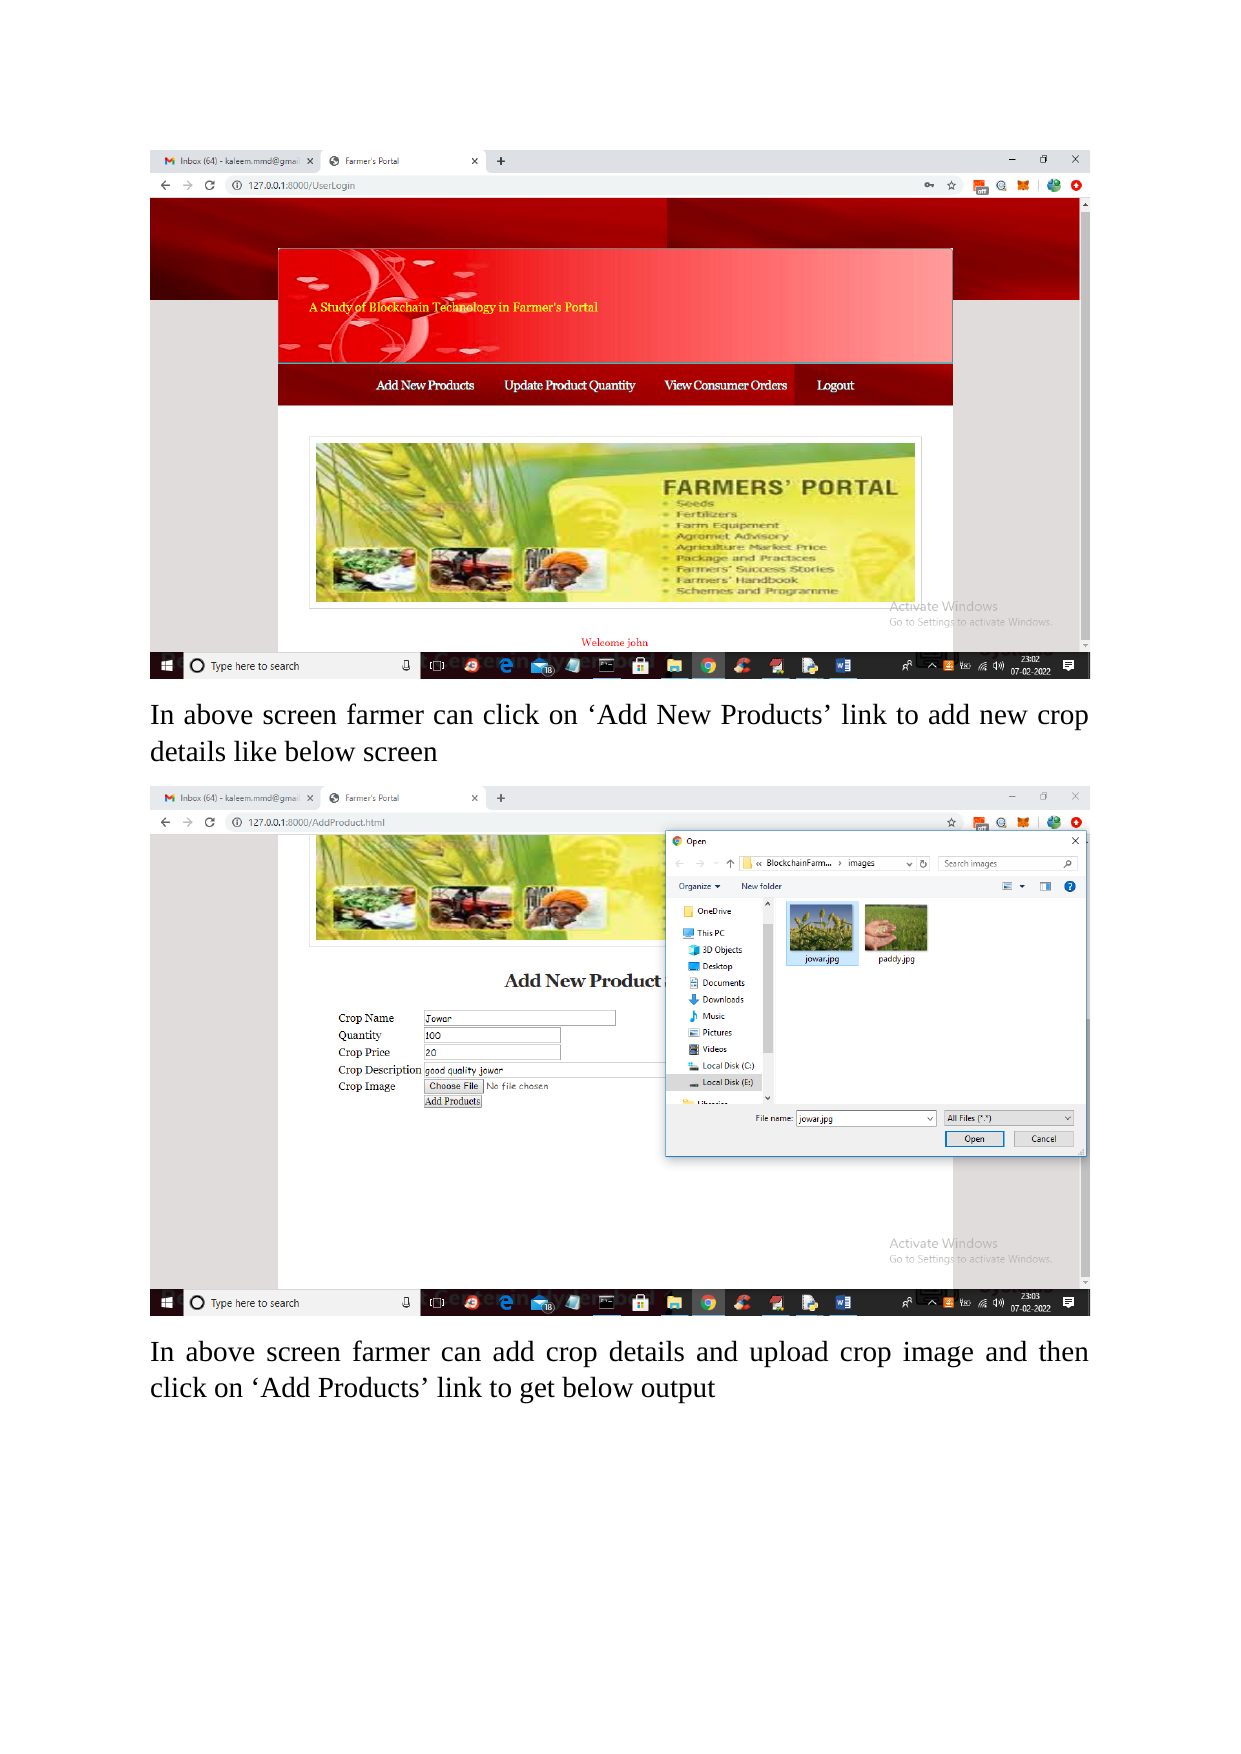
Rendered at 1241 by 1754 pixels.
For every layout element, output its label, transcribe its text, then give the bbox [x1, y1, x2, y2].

picture [150, 786, 1091, 1316]
text In above screen farmer can click on ‘Add New Products’ link to add new crop details like below screen [150, 697, 1090, 767]
text In above screen farmer can add crop details and upload crop image and then click on ‘Add Products’ link to get below output [150, 1334, 1090, 1404]
picture [150, 150, 1091, 679]
